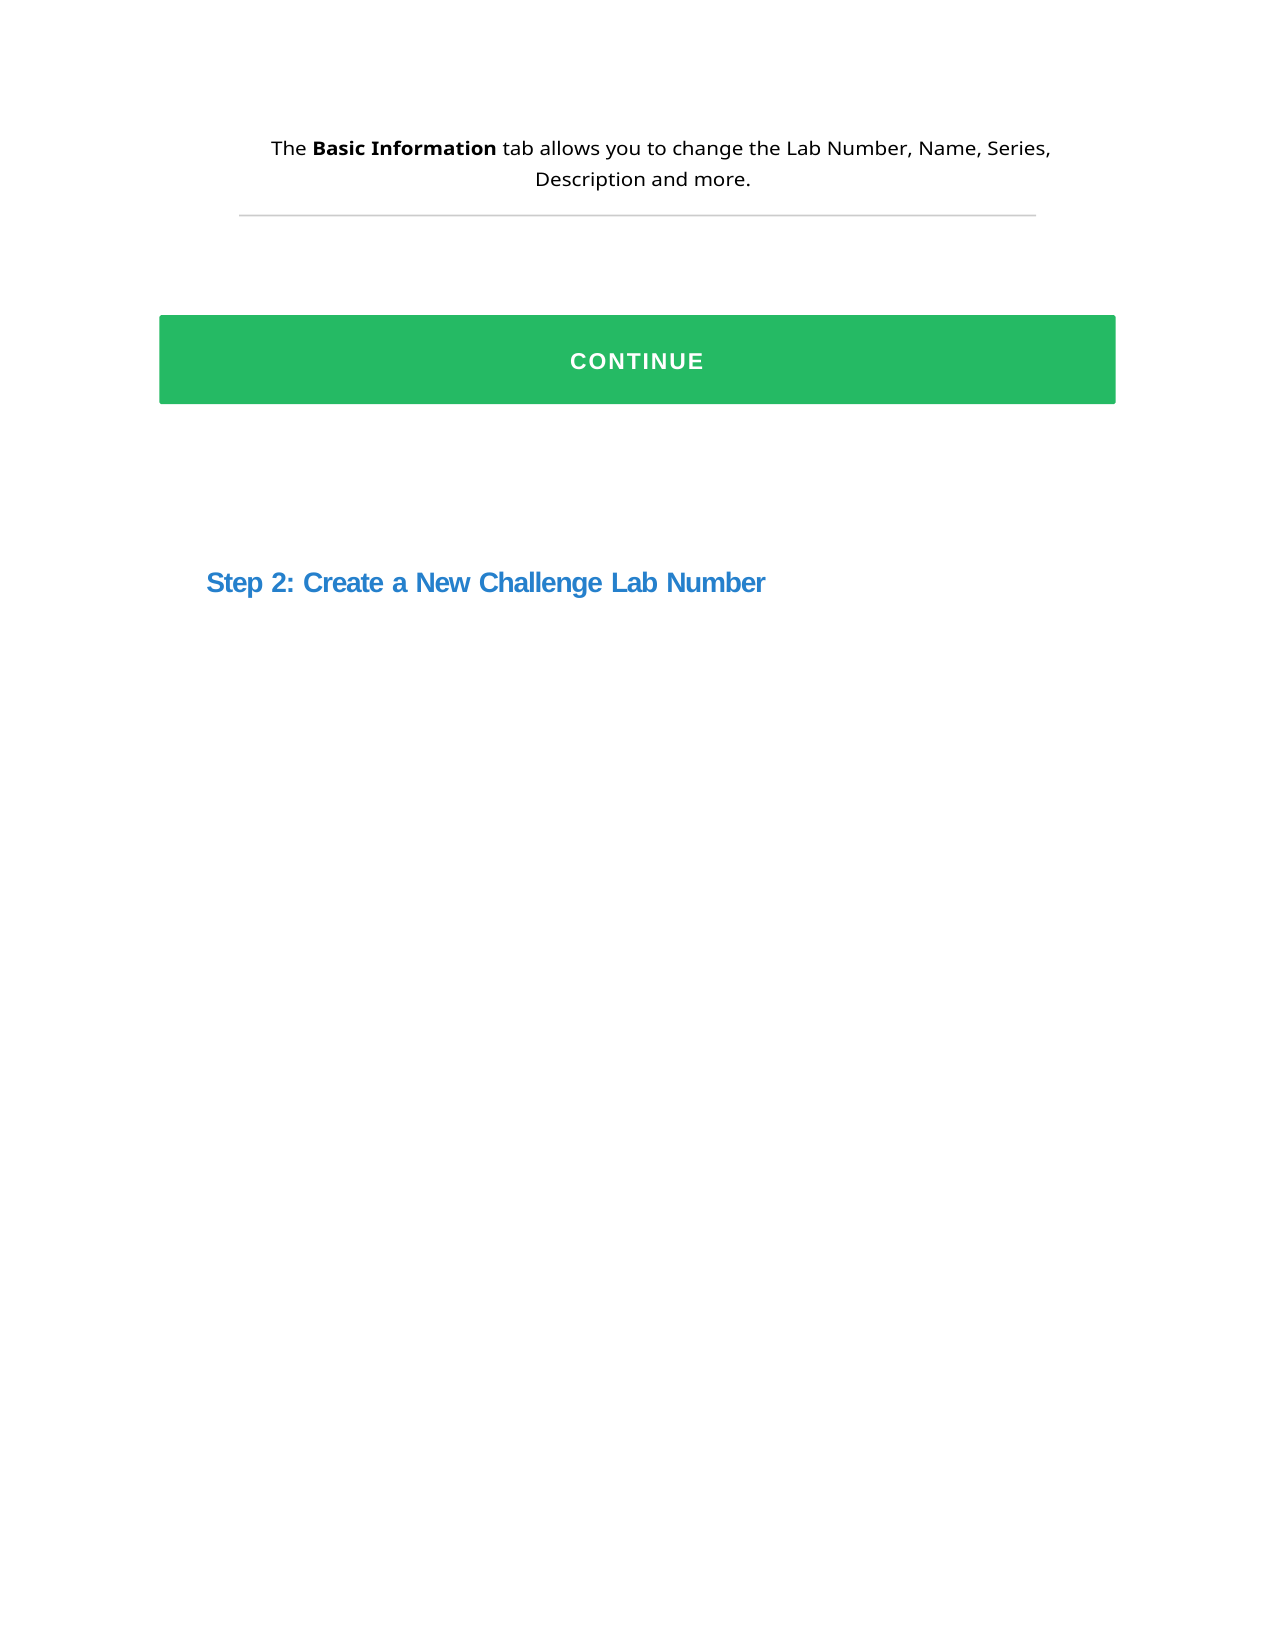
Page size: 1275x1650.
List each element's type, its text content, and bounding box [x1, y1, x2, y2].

text The Basic Information tab allows you to change the Lab Number, Name, Series, Description and more. [271, 135, 1065, 191]
subtitle Step 2: Create a New Challenge Lab Number [206, 566, 1200, 598]
